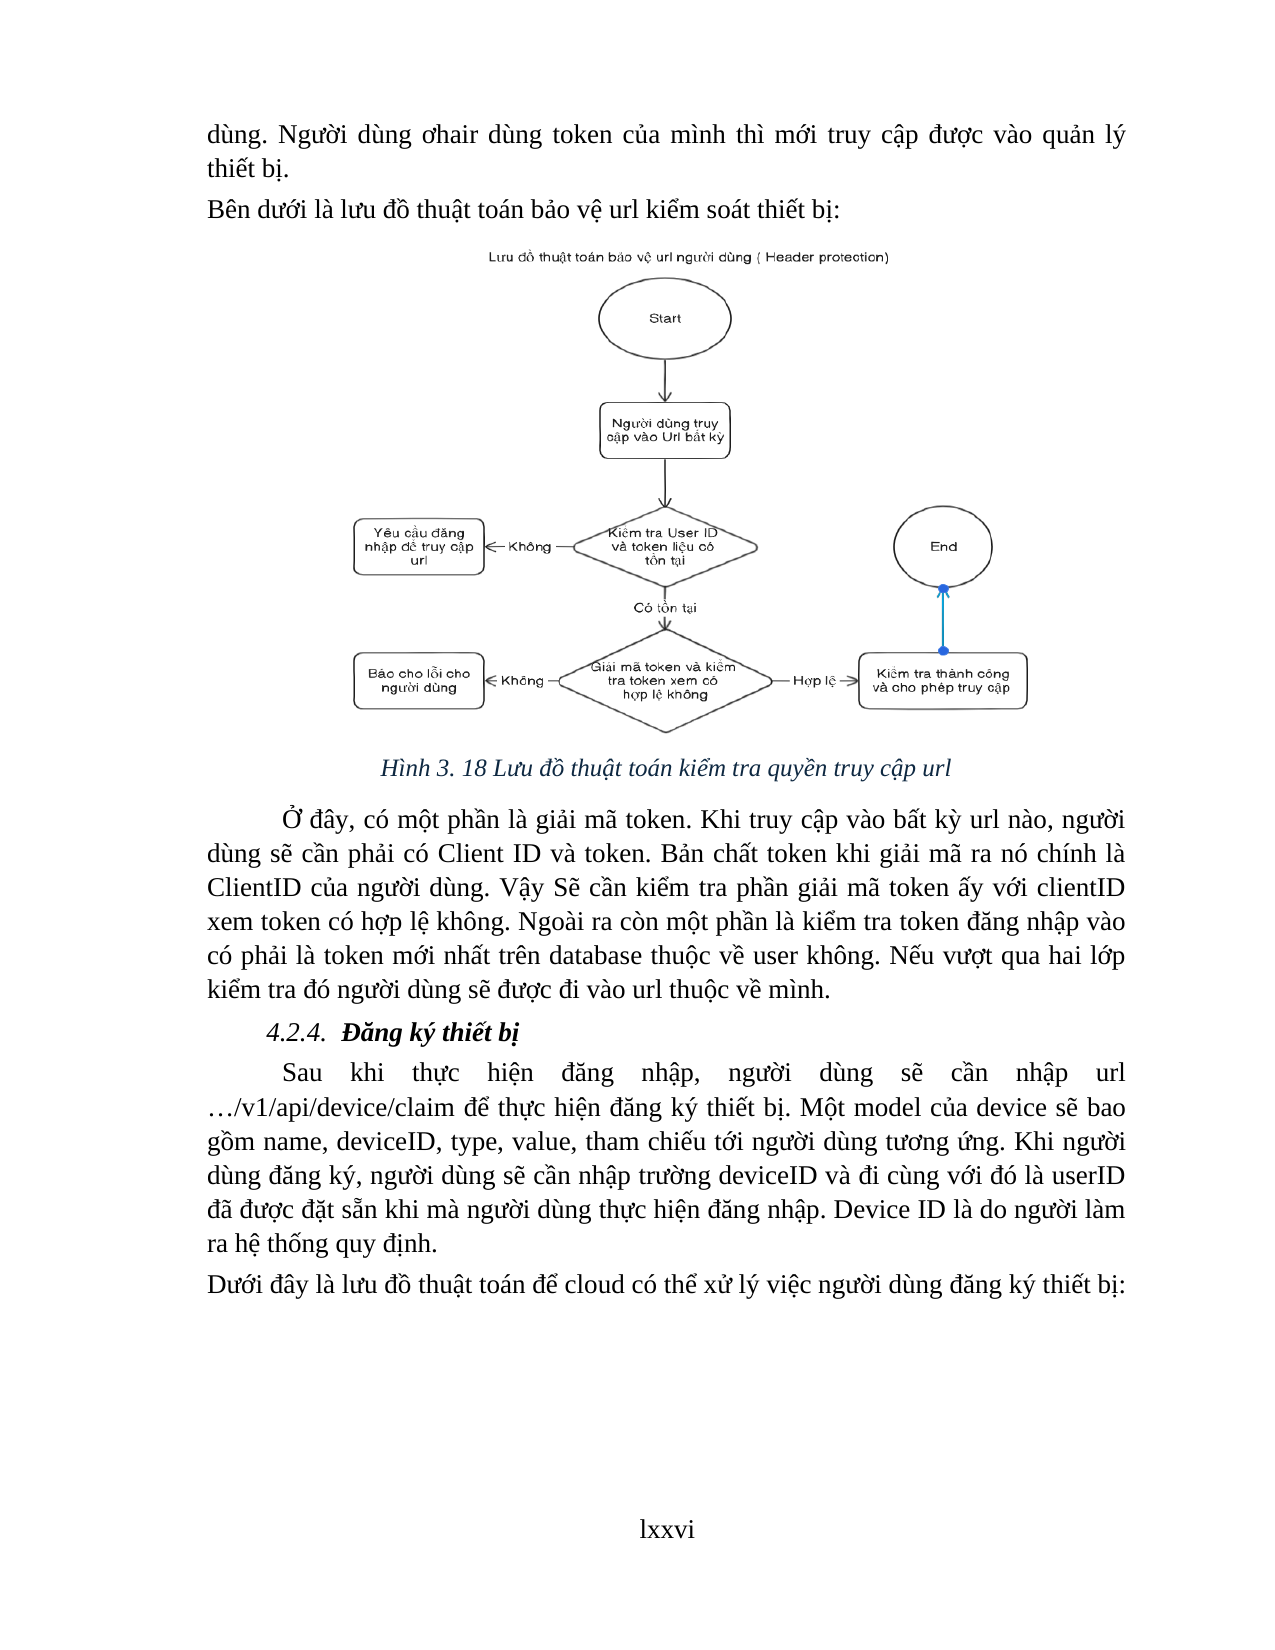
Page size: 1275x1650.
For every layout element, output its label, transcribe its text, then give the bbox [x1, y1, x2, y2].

text Sau khi thực hiện đăng nhập, người dùng sẽ cần nhập url …/v1/api/device/claim để thực hiện đăng ký thiết bị. Một model của device sẽ bao gồm name, deviceID, type, value, tham chiếu tới người dùng tương ứng. Khi người dùng đăng ký, người dùng sẽ cần nhập trường deviceID và đi cùng với đó là userID đã được đặt sẵn khi mà người dùng thực hiện đăng nhập. Device ID là do người làm ra hệ thống quy định. [207, 1056, 1127, 1258]
subtitle Đăng ký thiết bị [266, 1016, 1127, 1047]
text Dưới đây là lưu đồ thuật toán để cloud có thể xử lý việc người dùng đăng ký thiết bị: [207, 1268, 1127, 1299]
text Bên dưới là lưu đồ thuật toán bảo vệ url kiểm soát thiết bị: [207, 193, 1127, 224]
text Hình 3. 18 Lưu đồ thuật toán kiểm tra quyền truy cập url [207, 753, 1127, 782]
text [207, 118, 1127, 183]
picture [277, 233, 1057, 751]
text Ở đây, có một phần là giải mã token. Khi truy cập vào bất kỳ url nào, người dùng sẽ cần phải có Client ID và token. Bản chất token khi giải mã ra nó chính là ClientID của người dùng. Vậy Sẽ cần kiểm tra phần giải mã token ấy với clientID xem token có hợp lệ không. Ngoài ra còn một phần là kiểm tra token đăng nhập vào có phải là token mới nhất trên database thuộc về user không. Nếu vượt qua hai lớp kiểm tra đó người dùng sẽ được đi vào url thuộc về mình. [207, 803, 1127, 1005]
